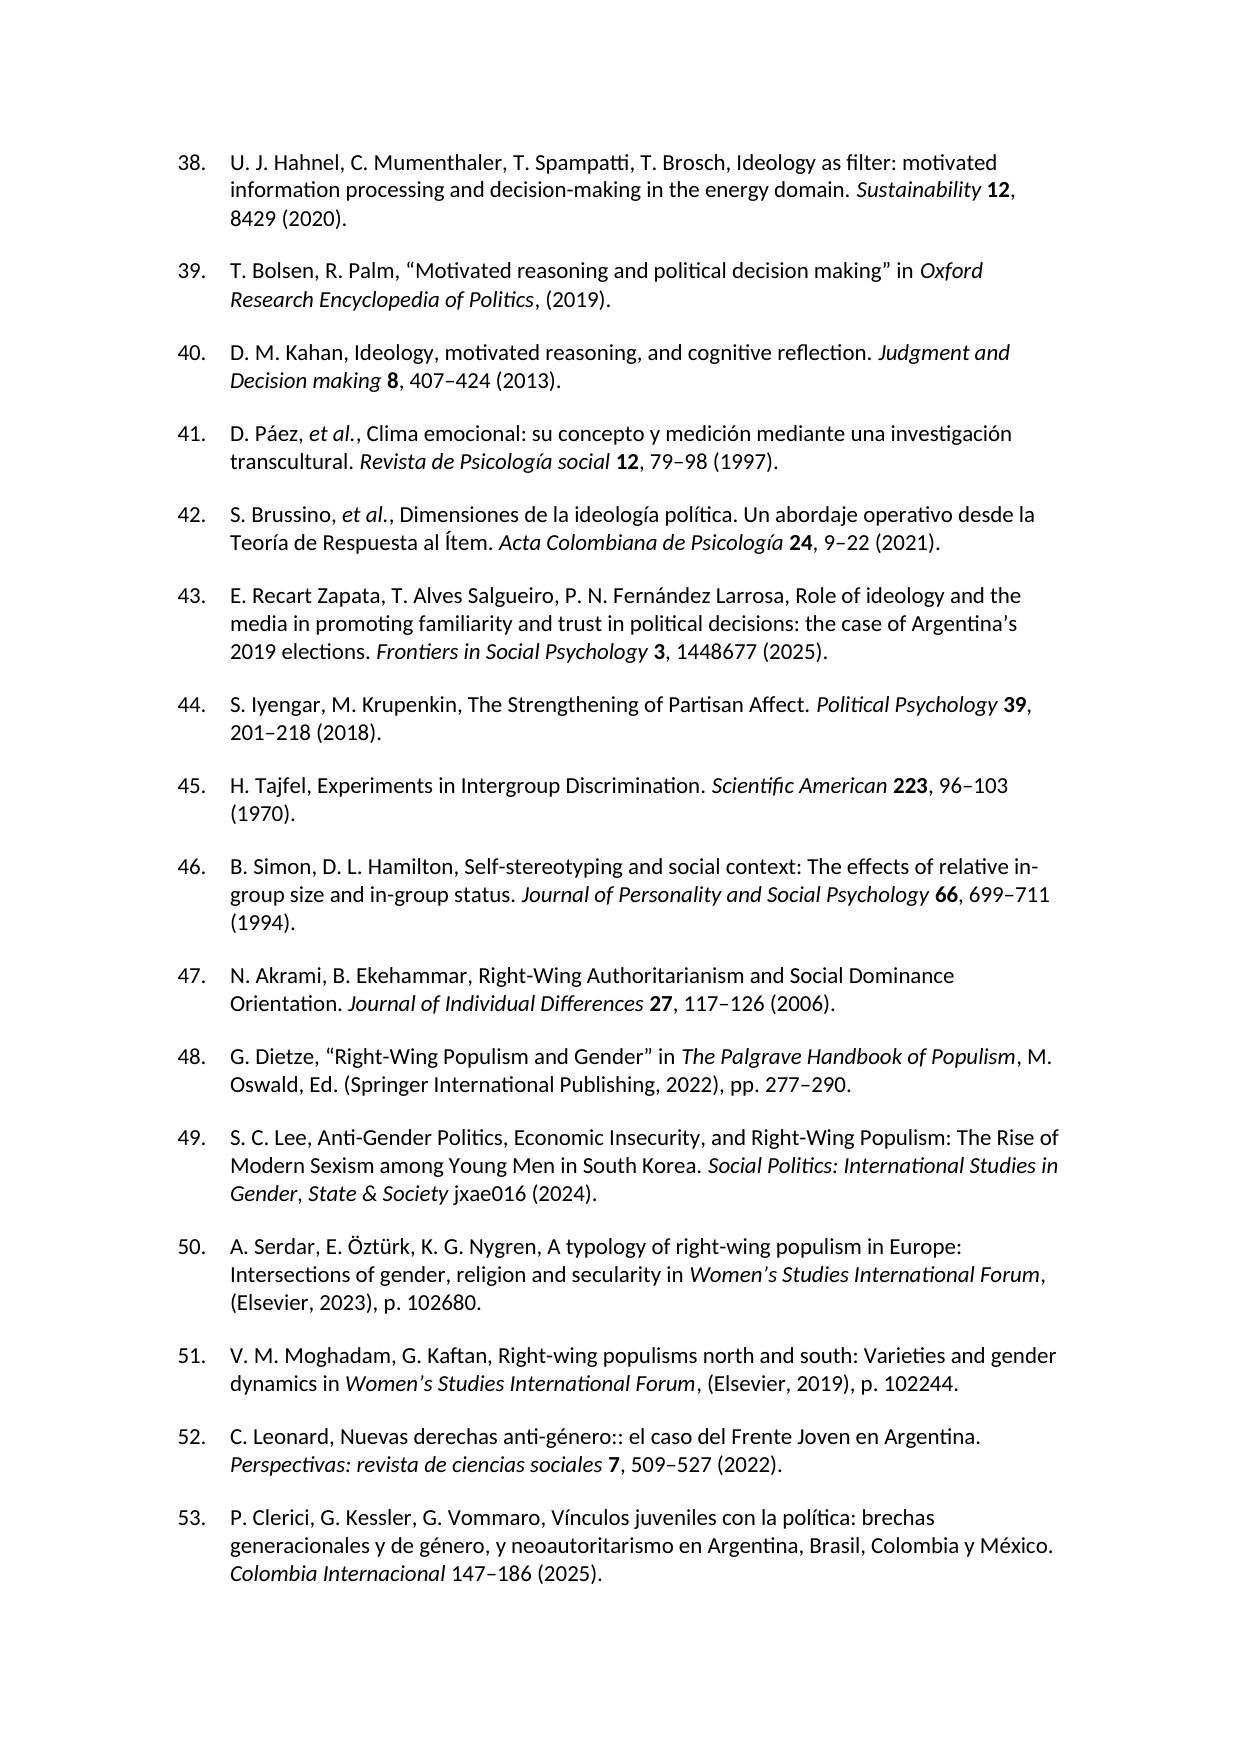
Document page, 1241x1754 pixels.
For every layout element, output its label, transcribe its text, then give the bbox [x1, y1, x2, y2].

text 40. D. M. Kahan, Ideology, motivated reasoning, and cognitive reflection. Judgment and Decision making 8, 407–424 (2013). [177, 338, 1063, 394]
text 50. A. Serdar, E. Öztürk, K. G. Nygren, A typology of right-wing populism in Europe: Intersections of gender, religion and secularity in Women’s Studies International Forum, (Elsevier, 2023), p. 102680. [177, 1232, 1063, 1316]
text 39. T. Bolsen, R. Palm, “Motivated reasoning and political decision making” in Oxford Research Encyclopedia of Politics, (2019). [177, 257, 1063, 313]
text 49. S. C. Lee, Anti-Gender Politics, Economic Insecurity, and Right-Wing Populism: The Rise of Modern Sexism among Young Men in South Korea. Social Politics: International Studies in Gender, State & Society jxae016 (2024). [177, 1123, 1063, 1207]
text 38. U. J. Hahnel, C. Mumenthaler, T. Spampatti, T. Brosch, Ideology as filter: motivated information processing and decision-making in the energy domain. Sustainability 12, 8429 (2020). [177, 148, 1063, 232]
text 51. V. M. Moghadam, G. Kaftan, Right-wing populisms north and south: Varieties and gender dynamics in Women’s Studies International Forum, (Elsevier, 2019), p. 102244. [177, 1341, 1063, 1397]
text 52. C. Leonard, Nuevas derechas anti-género:: el caso del Frente Joven en Argentina. Perspectivas: revista de ciencias sociales 7, 509–527 (2022). [177, 1422, 1063, 1478]
text 47. N. Akrami, B. Ekehammar, Right-Wing Authoritarianism and Social Dominance Orientation. Journal of Individual Differences 27, 117–126 (2006). [177, 961, 1063, 1017]
text 43. E. Recart Zapata, T. Alves Salgueiro, P. N. Fernández Larrosa, Role of ideology and the media in promoting familiarity and trust in political decisions: the case of Argentina’s 2019 elections. Frontiers in Social Psychology 3, 1448677 (2025). [177, 581, 1063, 665]
text 48. G. Dietze, “Right-Wing Populism and Gender” in The Palgrave Handbook of Populism, M. Oswald, Ed. (Springer International Publishing, 2022), pp. 277–290. [177, 1042, 1063, 1098]
text 41. D. Páez, et al., Clima emocional: su concepto y medición mediante una investigación transcultural. Revista de Psicología social 12, 79–98 (1997). [177, 419, 1063, 475]
text 46. B. Simon, D. L. Hamilton, Self-stereotyping and social context: The effects of relative in-group size and in-group status. Journal of Personality and Social Psychology 66, 699–711 (1994). [177, 852, 1063, 936]
text 53. P. Clerici, G. Kessler, G. Vommaro, Vínculos juveniles con la política: brechas generacionales y de género, y neoautoritarismo en Argentina, Brasil, Colombia y México. Colombia Internacional 147–186 (2025). [177, 1503, 1063, 1587]
text 44. S. Iyengar, M. Krupenkin, The Strengthening of Partisan Affect. Political Psychology 39, 201–218 (2018). [177, 690, 1063, 746]
text 42. S. Brussino, et al., Dimensiones de la ideología política. Un abordaje operativo desde la Teoría de Respuesta al Ítem. Acta Colombiana de Psicología 24, 9–22 (2021). [177, 500, 1063, 556]
text 45. H. Tajfel, Experiments in Intergroup Discrimination. Scientific American 223, 96–103 (1970). [177, 771, 1063, 827]
